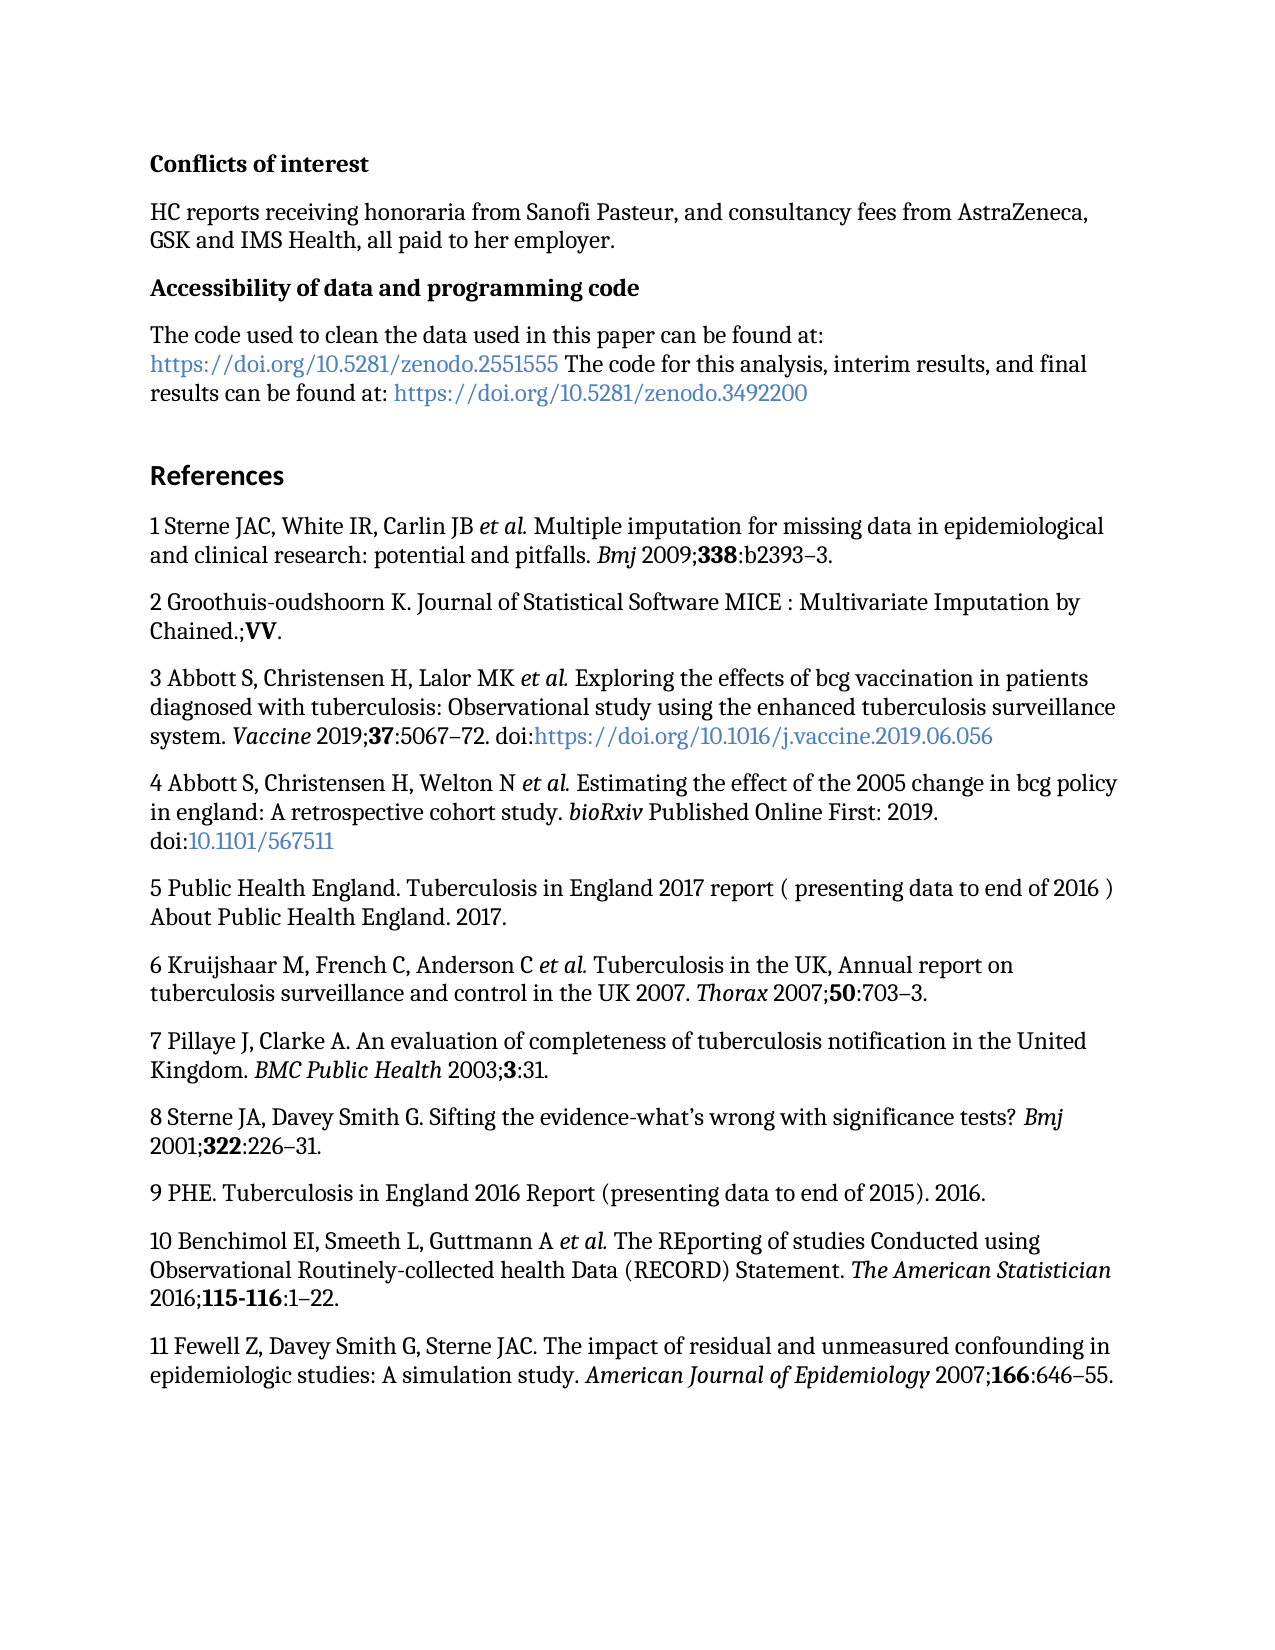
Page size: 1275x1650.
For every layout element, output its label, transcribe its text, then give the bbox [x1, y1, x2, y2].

text Accessibility of data and programming code [150, 274, 1125, 302]
text 9 PHE. Tuberculosis in England 2016 Report (presenting data to end of 2015). 2016. [150, 1179, 1125, 1208]
text HC reports receiving honoraria from Sanofi Pasteur, and consultancy fees from AstraZeneca, GSK and IMS Health, all paid to her employer. [150, 197, 1125, 255]
text 7 Pillaye J, Clarke A. An evaluation of completeness of tuberculosis notification in the United Kingdom. BMC Public Health 2003;3:31. [150, 1027, 1125, 1084]
text 2 Groothuis-oudshoorn K. Journal of Statistical Software MICE : Multivariate Imputation by Chained.;VV. [150, 588, 1125, 646]
text 3 Abbott S, Christensen H, Lalor MK et al. Exploring the effects of bcg vaccination in patients diagnosed with tuberculosis: Observational study using the enhanced tuberculosis surveillance system. Vaccine 2019;37:5067–72. doi:https://doi.org/10.1016/j.vaccine.2019.06.056 [150, 664, 1125, 751]
text 11 Fewell Z, Davey Smith G, Sterne JAC. The impact of residual and unmeasured confounding in epidemiologic studies: A simulation study. American Journal of Epidemiology 2007;166:646–55. [150, 1332, 1125, 1389]
text 8 Sterne JA, Davey Smith G. Sifting the evidence-what’s wrong with significance tests? Bmj 2001;322:226–31. [150, 1103, 1125, 1161]
text 4 Abbott S, Christensen H, Welton N et al. Estimating the effect of the 2005 change in bcg policy in england: A retrospective cohort study. bioRxiv Published Online First: 2019. doi:10.1101/567511 [150, 769, 1125, 856]
subtitle References [150, 457, 1125, 493]
text Conflicts of interest [150, 150, 1125, 179]
text 5 Public Health England. Tuberculosis in England 2017 report ( presenting data to end of 2016 ) About Public Health England. 2017. [150, 874, 1125, 932]
text 1 Sterne JAC, White IR, Carlin JB et al. Multiple imputation for missing data in epidemiological and clinical research: potential and pitfalls. Bmj 2009;338:b2393–3. [150, 512, 1125, 569]
text 6 Kruijshaar M, French C, Anderson C et al. Tuberculosis in the UK, Annual report on tuberculosis surveillance and control in the UK 2007. Thorax 2007;50:703–3. [150, 951, 1125, 1008]
text The code used to clean the data used in this paper can be found at: https://doi.org/10.5281/zenodo.2551555 The code for this analysis, interim results, and final results can be found at: https://doi.org/10.5281/zenodo.3492200 [150, 321, 1125, 407]
text 10 Benchimol EI, Smeeth L, Guttmann A et al. The REporting of studies Conducted using Observational Routinely-collected health Data (RECORD) Statement. The American Statistician 2016;115-116:1–22. [150, 1227, 1125, 1313]
